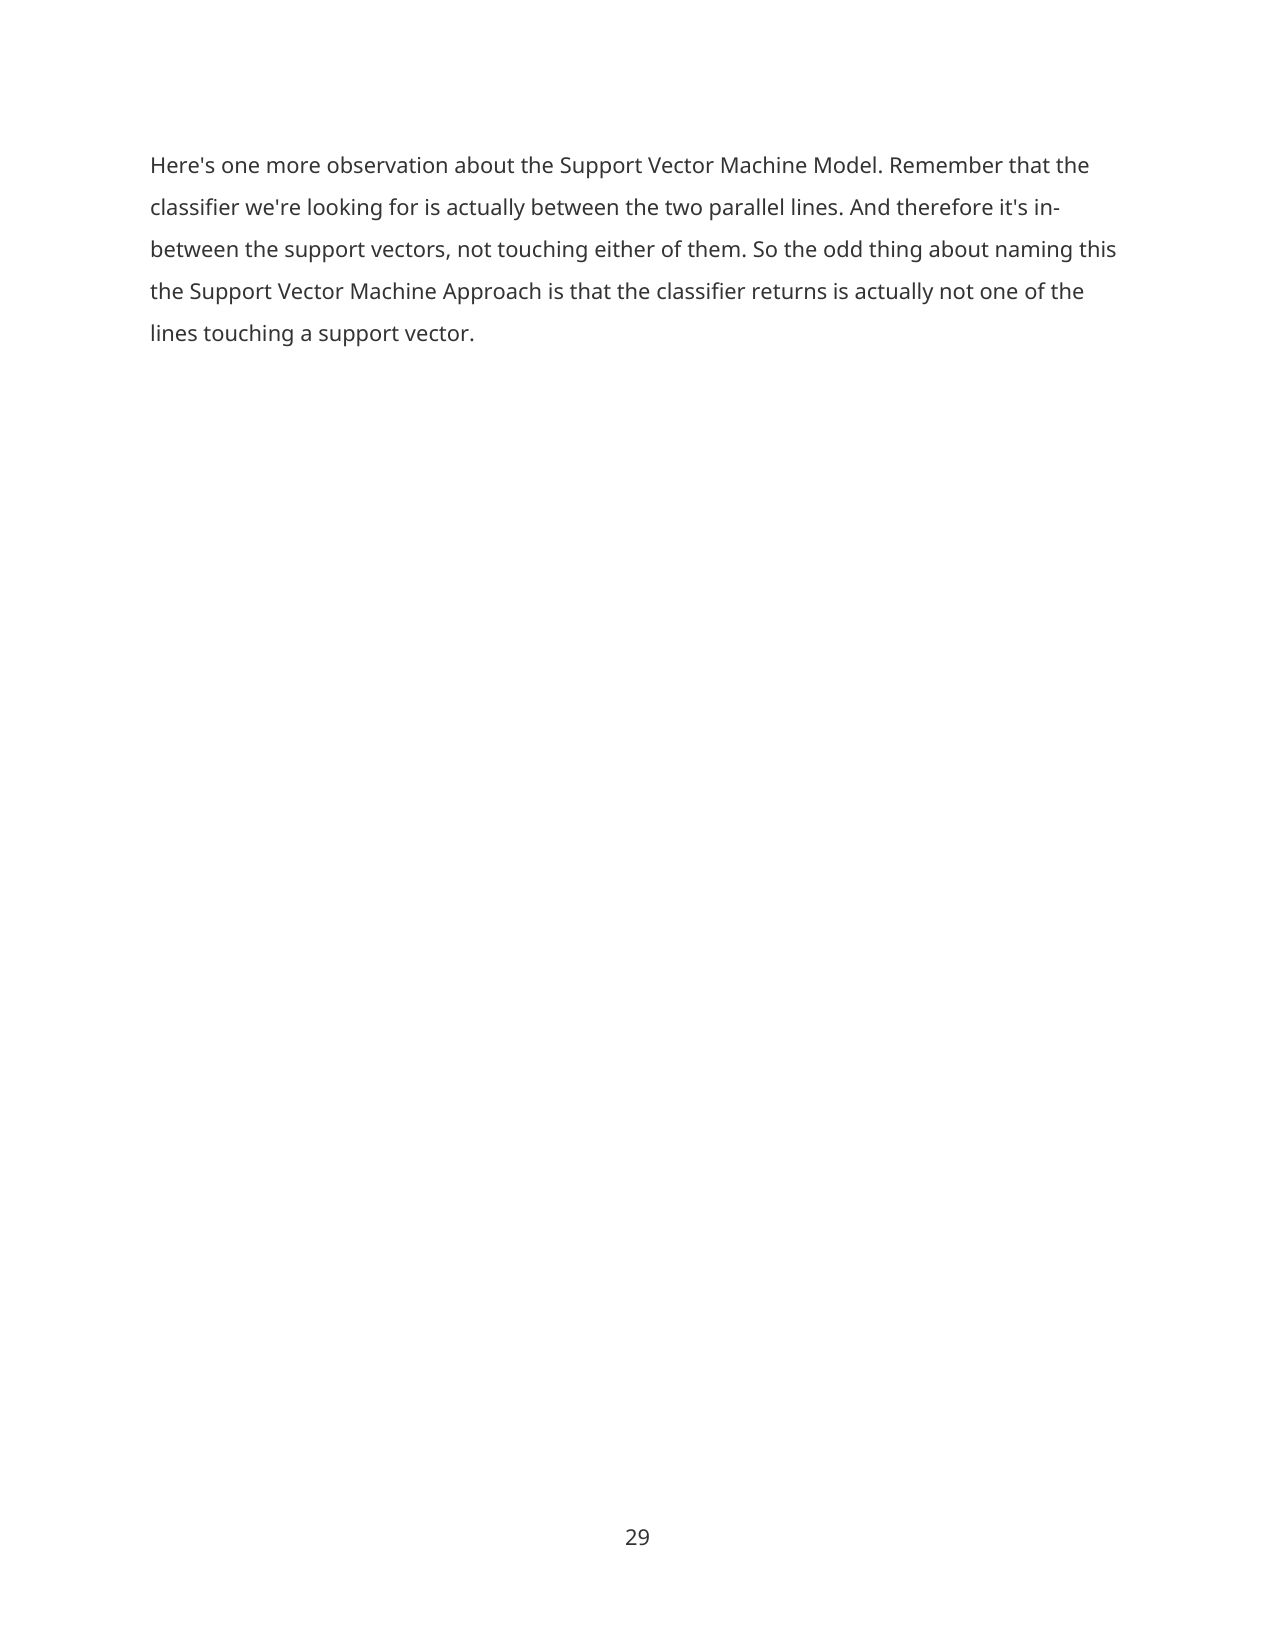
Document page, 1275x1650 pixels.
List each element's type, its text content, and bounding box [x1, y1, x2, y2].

text Here's one more observation about the Support Vector Machine Model. Remember that the classifier we're looking for is actually between the two parallel lines. And therefore it's in-between the support vectors, not touching either of them. So the odd thing about naming this the Support Vector Machine Approach is that the classifier returns is actually not one of the lines touching a support vector. [150, 150, 1125, 348]
